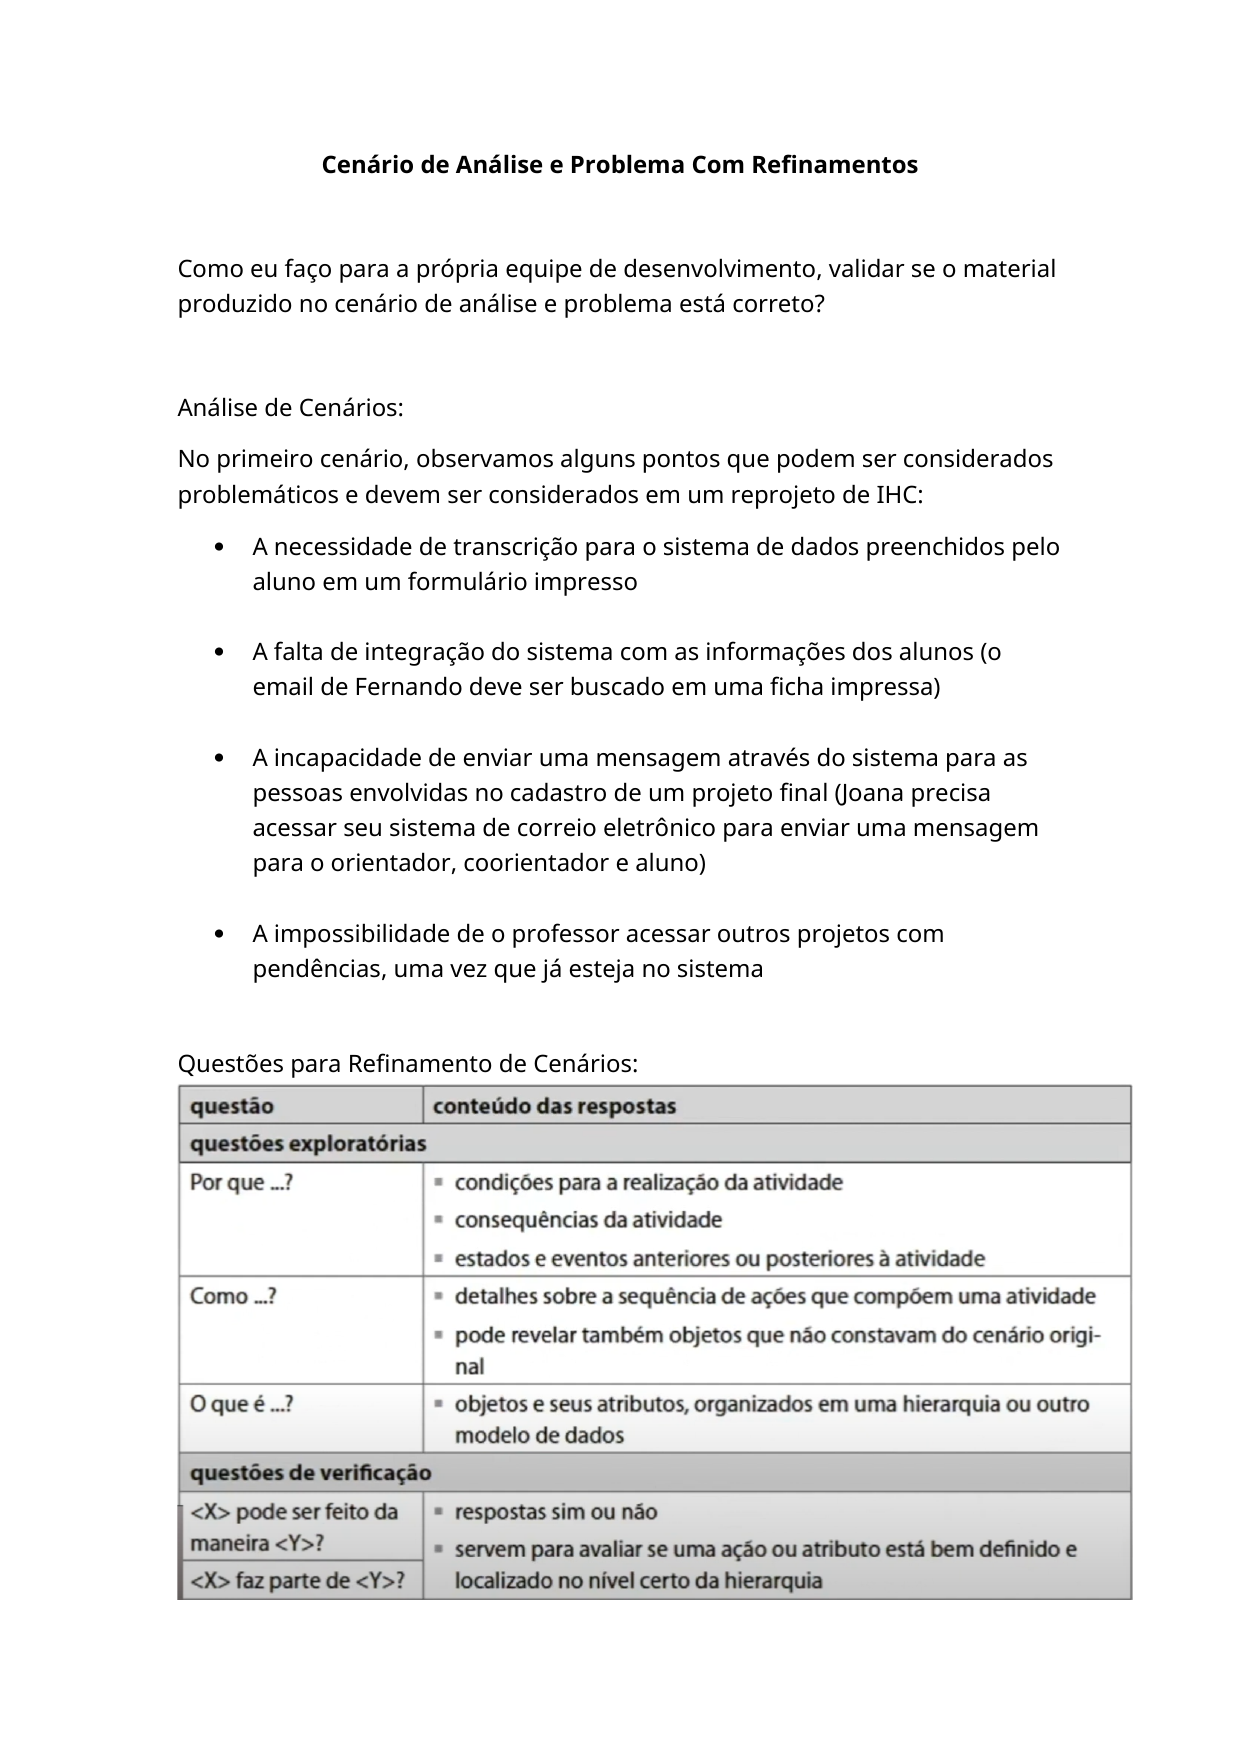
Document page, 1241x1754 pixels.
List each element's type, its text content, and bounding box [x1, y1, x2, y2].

picture [177, 1082, 1133, 1600]
list A falta de integração do sistema com as informações dos alunos (o email de Fernando deve ser buscado em uma ficha impressa) [215, 635, 1063, 703]
text No primeiro cenário, observamos alguns pontos que podem ser considerados problemáticos e devem ser considerados em um reprojeto de IHC: [177, 442, 1063, 510]
text Cenário de Análise e Problema Com Refinamentos [177, 148, 1063, 180]
list A necessidade de transcrição para o sistema de dados preenchidos pelo aluno em um formulário impresso [215, 529, 1063, 597]
text Questões para Refinamento de Cenários: [177, 1047, 1063, 1082]
list A impossibilidade de o professor acessar outros projetos com pendências, uma vez que já esteja no sistema [215, 917, 1063, 984]
text Análise de Cenários: [177, 390, 1063, 423]
text Como eu faço para a própria equipe de desenvolvimento, validar se o material produzido no cenário de análise e problema está correto? [177, 251, 1063, 319]
list A incapacidade de enviar uma mensagem através do sistema para as pessoas envolvidas no cadastro de um projeto final (Joana precisa acessar seu sistema de correio eletrônico para enviar uma mensagem para o orientador, coorientador e aluno) [215, 741, 1063, 879]
